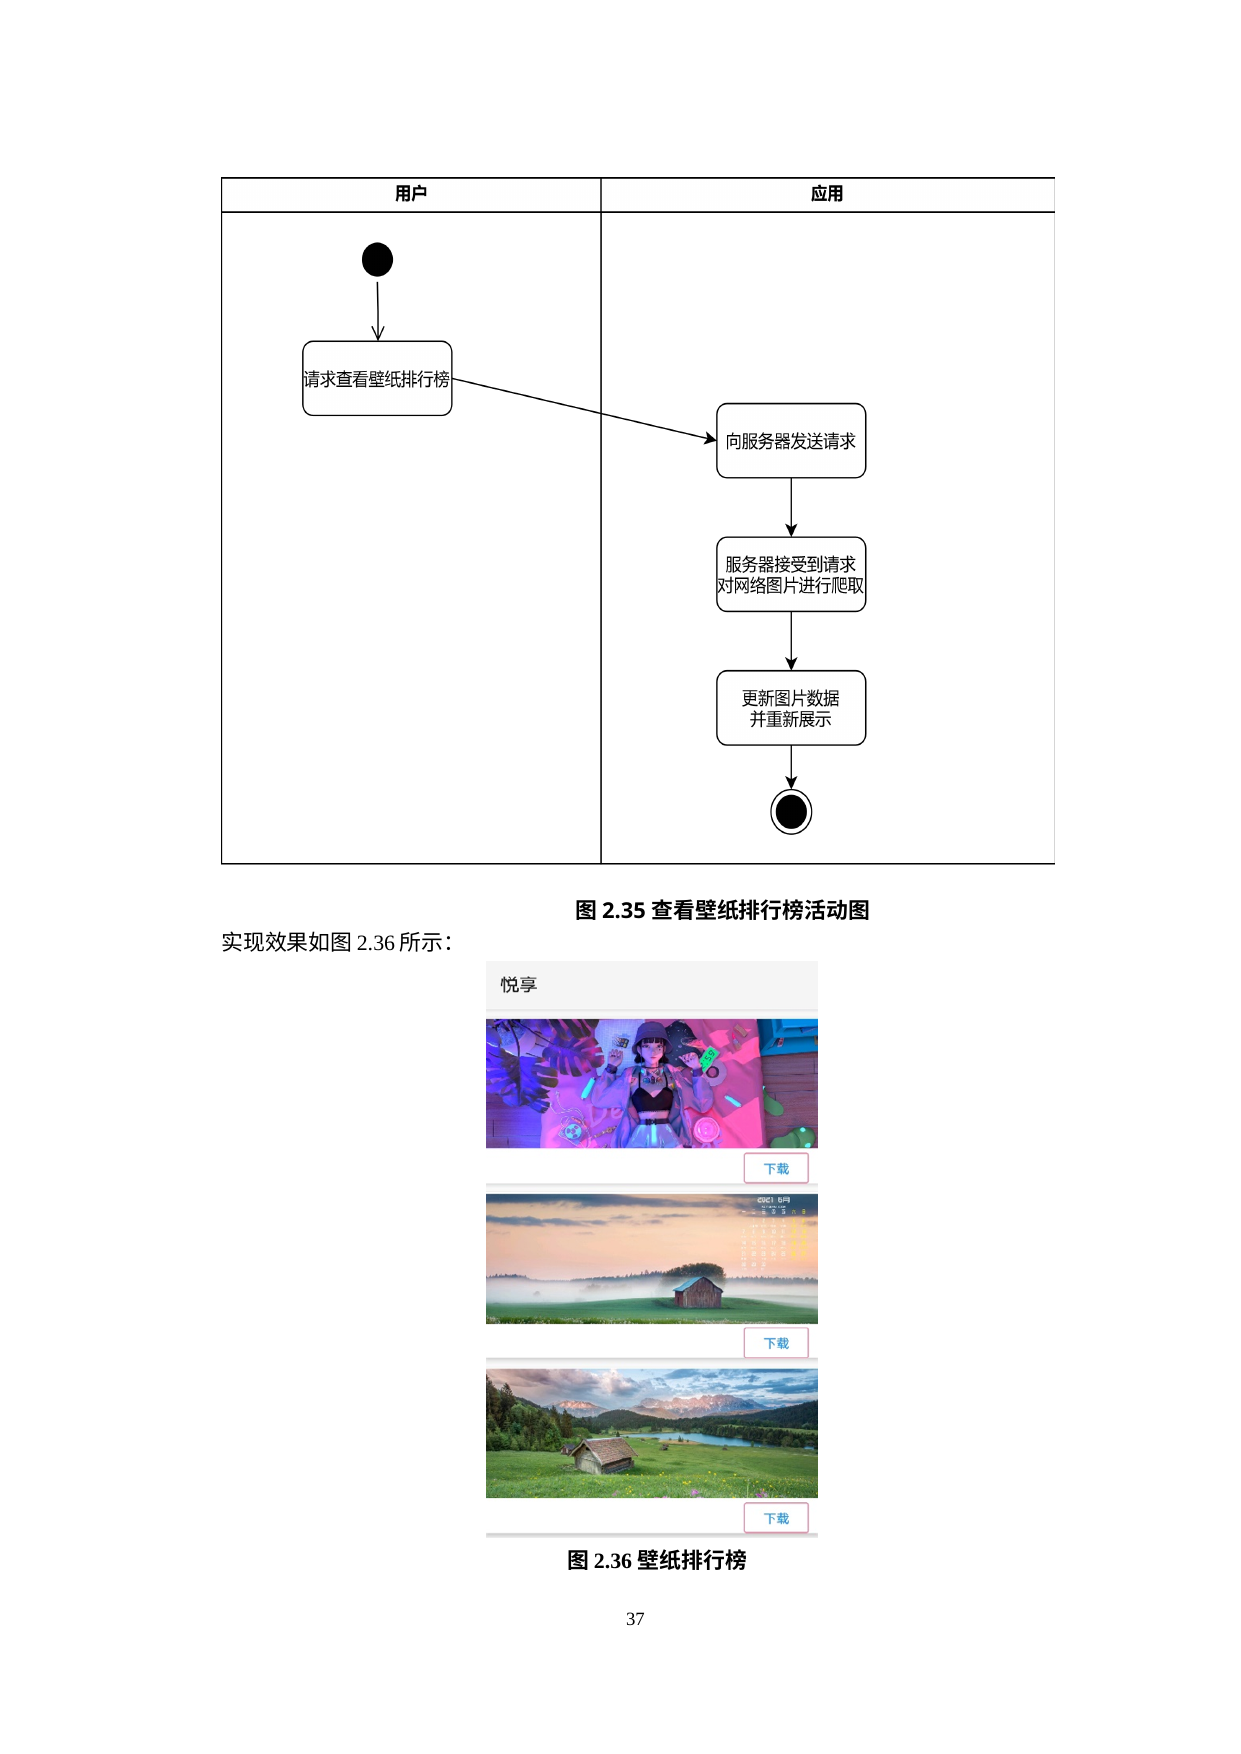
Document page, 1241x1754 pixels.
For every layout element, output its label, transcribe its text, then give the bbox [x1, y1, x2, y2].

text 图2.36 壁纸排行榜 [177, 1542, 1093, 1575]
text 图2.35 查看壁纸排行榜活动图 [177, 892, 1093, 925]
text 实现效果如图2.36所示： [221, 925, 1093, 957]
picture [221, 177, 1055, 879]
picture [480, 957, 834, 1538]
